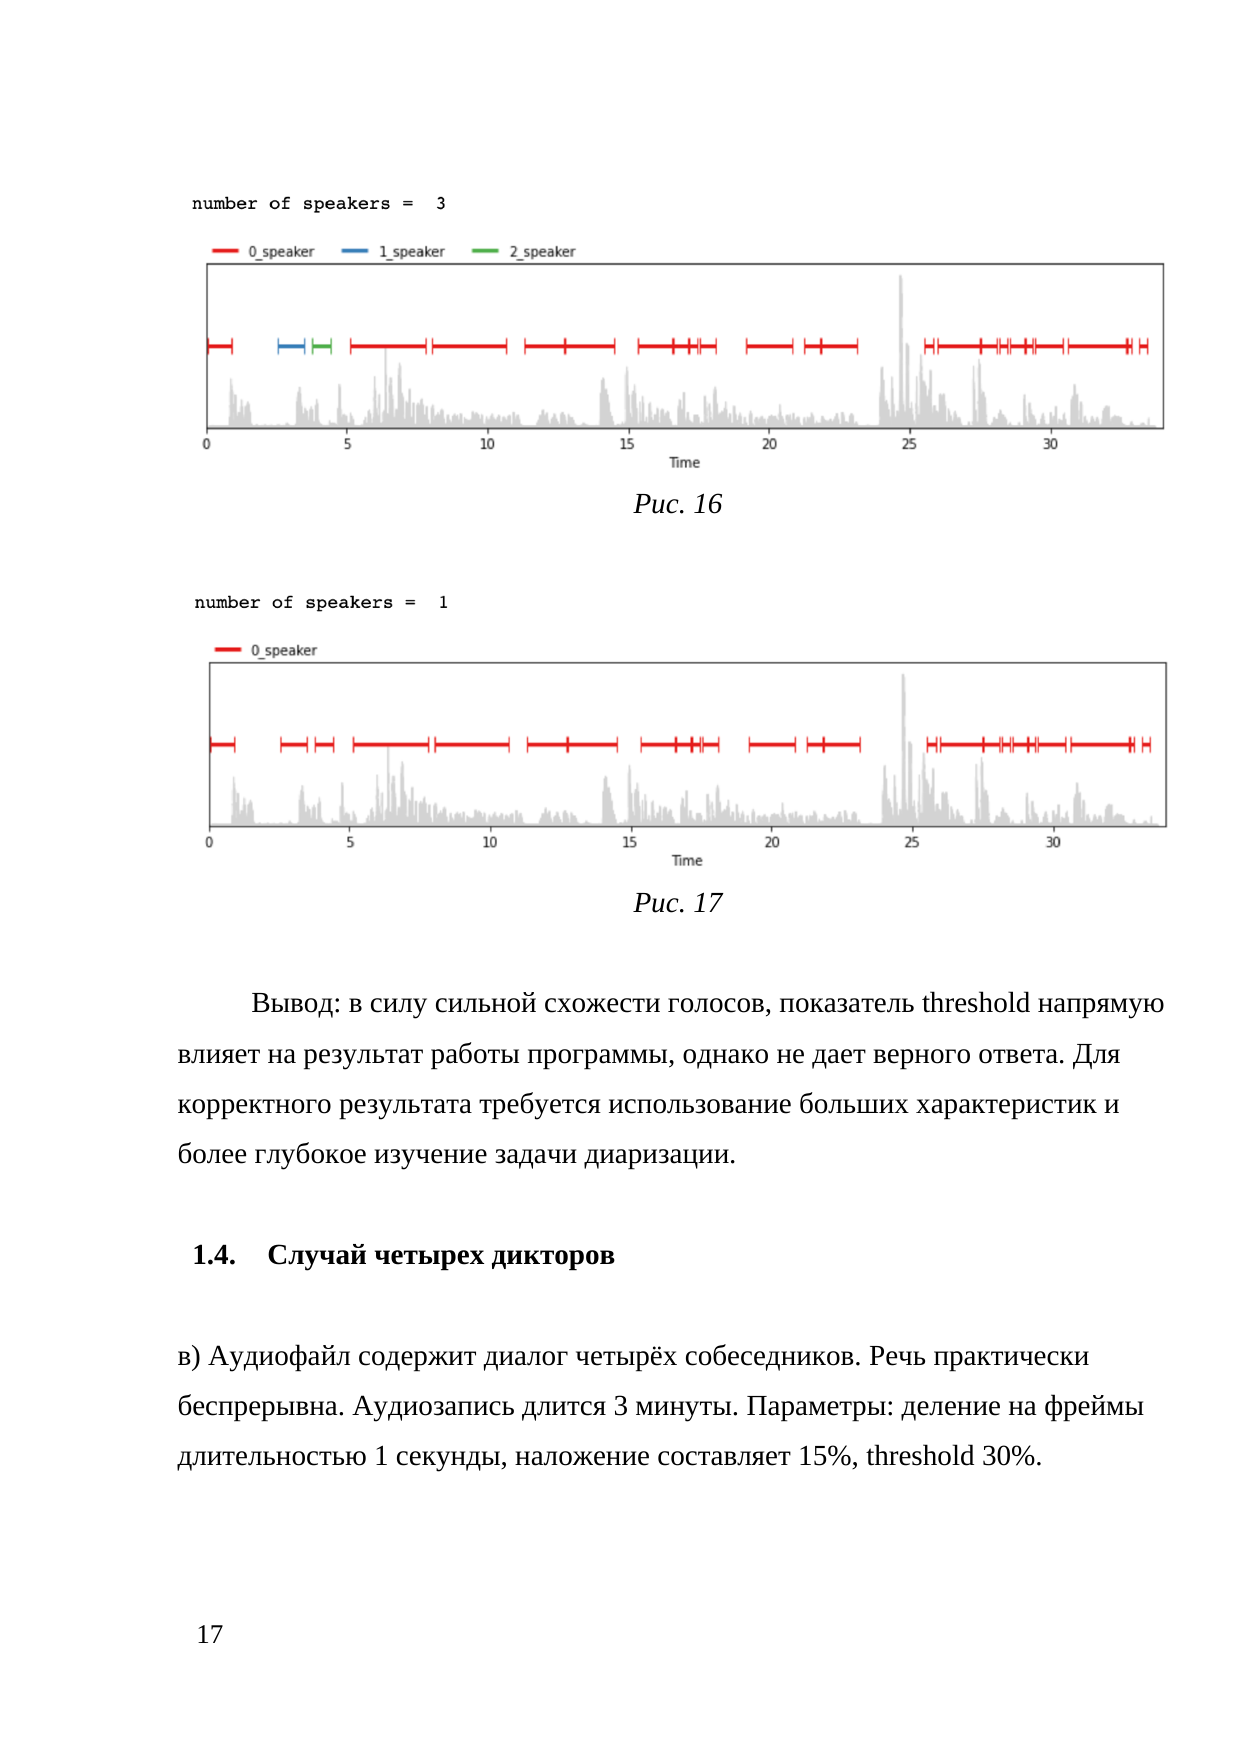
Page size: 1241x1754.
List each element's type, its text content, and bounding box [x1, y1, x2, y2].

text Рис. 17 [177, 885, 1181, 918]
text Вывод: в силу сильной схожести голосов, показатель threshold напрямую влияет на результат работы программы, однако не дает верного ответа. Для корректного результата требуется использование больших характеристик и более глубокое изучение задачи диаризации. [177, 986, 1181, 1170]
list Случай четырех дикторов [192, 1237, 1181, 1271]
picture [177, 188, 1181, 472]
text в) Аудиофайл содержит диалог четырёх собеседников. Речь практически беспрерывна. Аудиозапись длится 3 минуты. Параметры: деление на фреймы длительностью 1 секунды, наложение составляет 15%, threshold 30%. [177, 1338, 1181, 1472]
picture [177, 587, 1181, 870]
text Рис. 16 [177, 487, 1181, 520]
